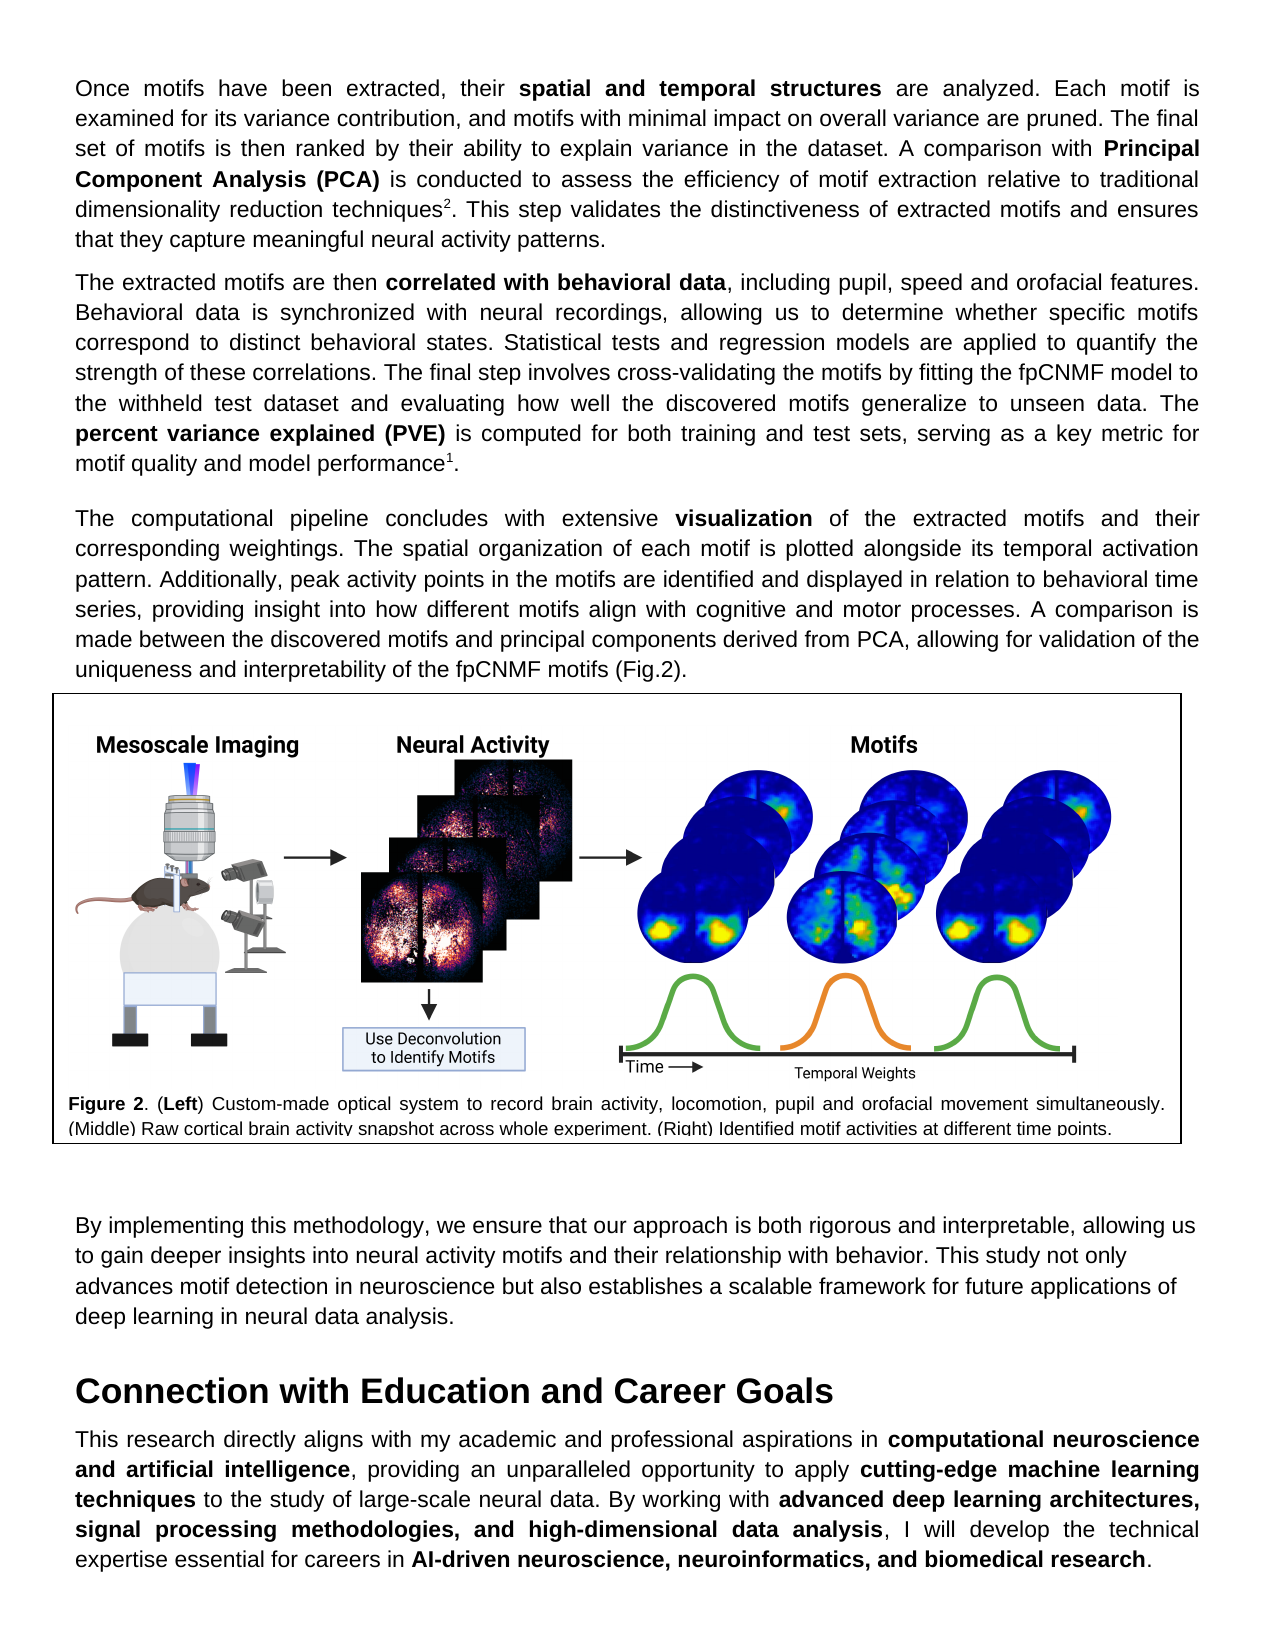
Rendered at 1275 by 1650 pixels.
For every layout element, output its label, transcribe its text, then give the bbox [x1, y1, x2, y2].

subtitle Connection with Education and Career Goals [75, 1371, 1200, 1411]
text The extracted motifs are then correlated with behavioral data, including pupil, speed and orofacial features. Behavioral data is synchronized with neural recordings, allowing us to determine whether specific motifs correspond to distinct behavioral states. Statistical tests and regression models are applied to quantify the strength of these correlations. The final step involves cross-validating the motifs by fitting the fpCNMF model to the withheld test dataset and evaluating how well the discovered motifs generalize to unseen data. The percent variance explained (PVE) is computed for both training and test sets, serving as a key metric for motif quality and model performance1. [75, 269, 1200, 476]
text This research directly aligns with my academic and professional aspirations in computational neuroscience and artificial intelligence, providing an unparalleled opportunity to apply cutting-edge machine learning techniques to the study of large-scale neural data. By working with advanced deep learning architectures, signal processing methodologies, and high-dimensional data analysis, I will develop the technical expertise essential for careers in AI-driven neuroscience, neuroinformatics, and biomedical research. [75, 1426, 1200, 1573]
text The computational pipeline concludes with extensive visualization of the extracted motifs and their corresponding weightings. The spatial organization of each motif is plotted alongside its temporal activation pattern. Additionally, peak activity points in the motifs are identified and displayed in relation to behavioral time series, providing insight into how different motifs align with cognitive and motor processes. A comparison is made between the discovered motifs and principal components derived from PCA, allowing for validation of the uniqueness and interpretability of the fpCNMF motifs (Fig.2). [75, 505, 1200, 683]
picture [68, 725, 1118, 1089]
text Once motifs have been extracted, their spatial and temporal structures are analyzed. Each motif is examined for its variance contribution, and motifs with minimal impact on overall variance are pruned. The final set of motifs is then ranked by their ability to explain variance in the dataset. A comparison with Principal Component Analysis (PCA) is conducted to assess the efficiency of motif extraction relative to traditional dimensionality reduction techniques2. This step validates the distinctiveness of extracted motifs and ensures that they capture meaningful neural activity patterns. [75, 75, 1200, 252]
